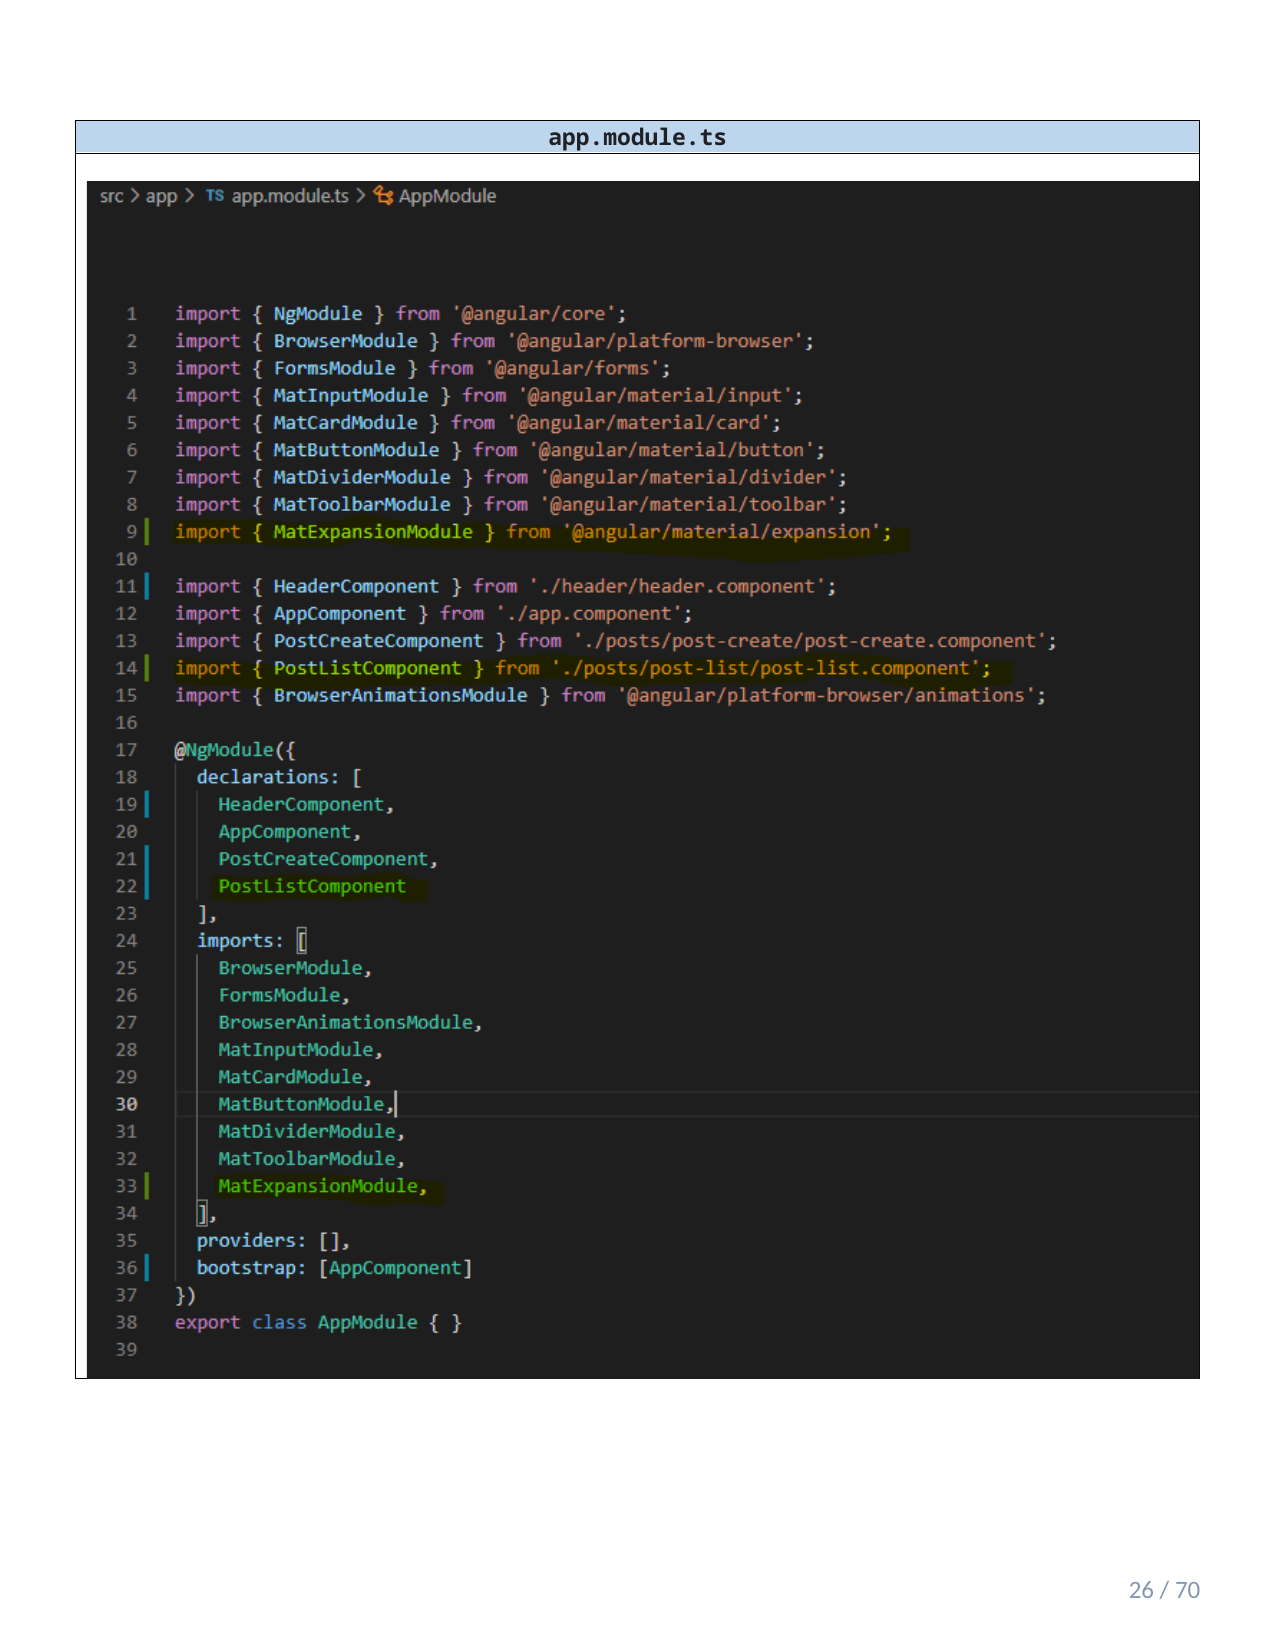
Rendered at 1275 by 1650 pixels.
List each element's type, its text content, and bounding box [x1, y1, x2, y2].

table_header app.module.ts [76, 121, 1199, 152]
table_cell [76, 154, 1199, 1378]
picture [86, 181, 1200, 1379]
